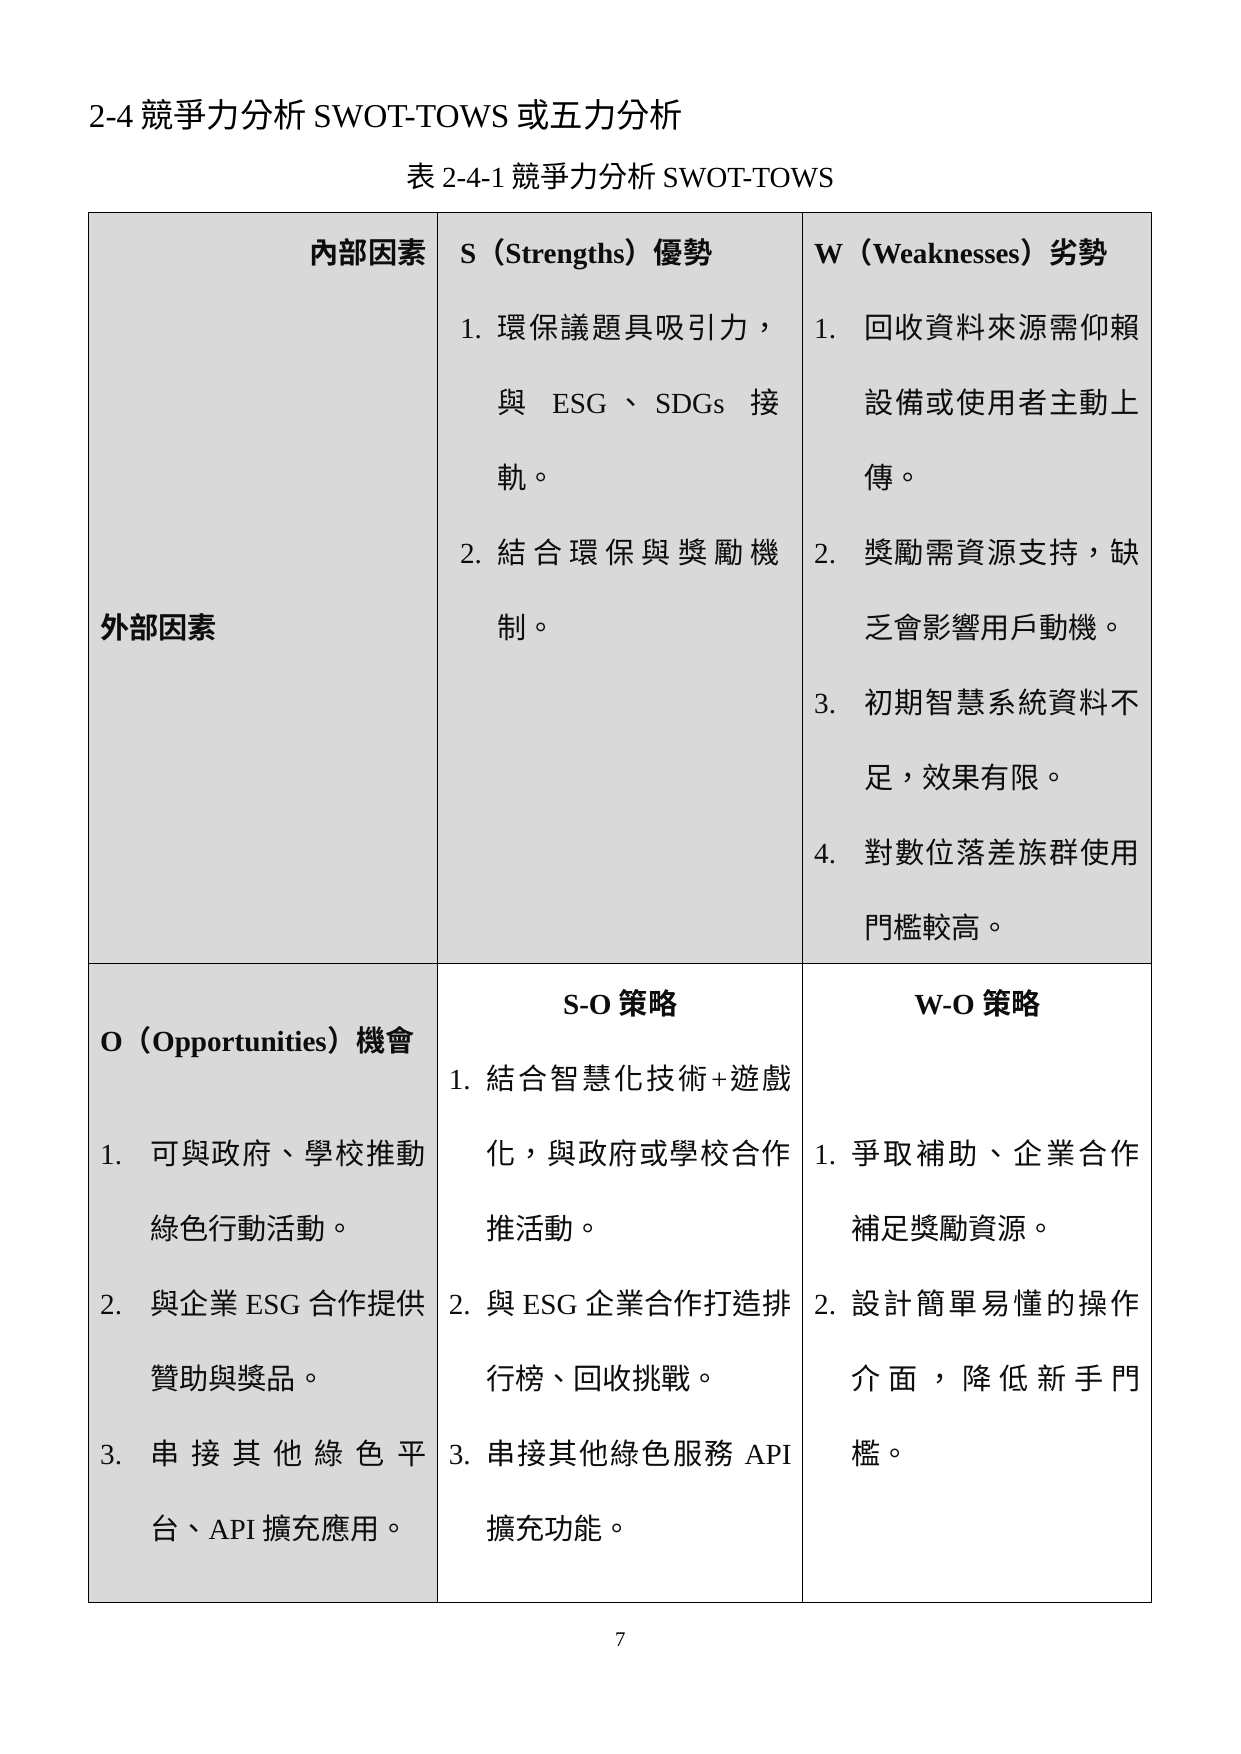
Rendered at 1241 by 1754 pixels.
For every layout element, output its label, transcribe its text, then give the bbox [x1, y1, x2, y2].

table_header W（Weaknesses）劣勢 回收資料來源需仰賴設備或使用者主動上傳。 獎勵需資源支持，缺乏會影響用戶動機。 初期智慧系統資料不足，效果有限。 對數位落差族群使用門檻較高。 [803, 213, 1151, 963]
text 表 2-4-1競爭力分析SWOT-TOWS [89, 137, 1152, 212]
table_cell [89, 964, 437, 1602]
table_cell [438, 964, 802, 1602]
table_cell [803, 964, 1151, 1602]
table_header 內部因素 外部因素 [89, 213, 437, 963]
table_header [438, 213, 802, 963]
text 2-4競爭力分析SWOT-TOWS或五力分析 [89, 89, 1152, 137]
